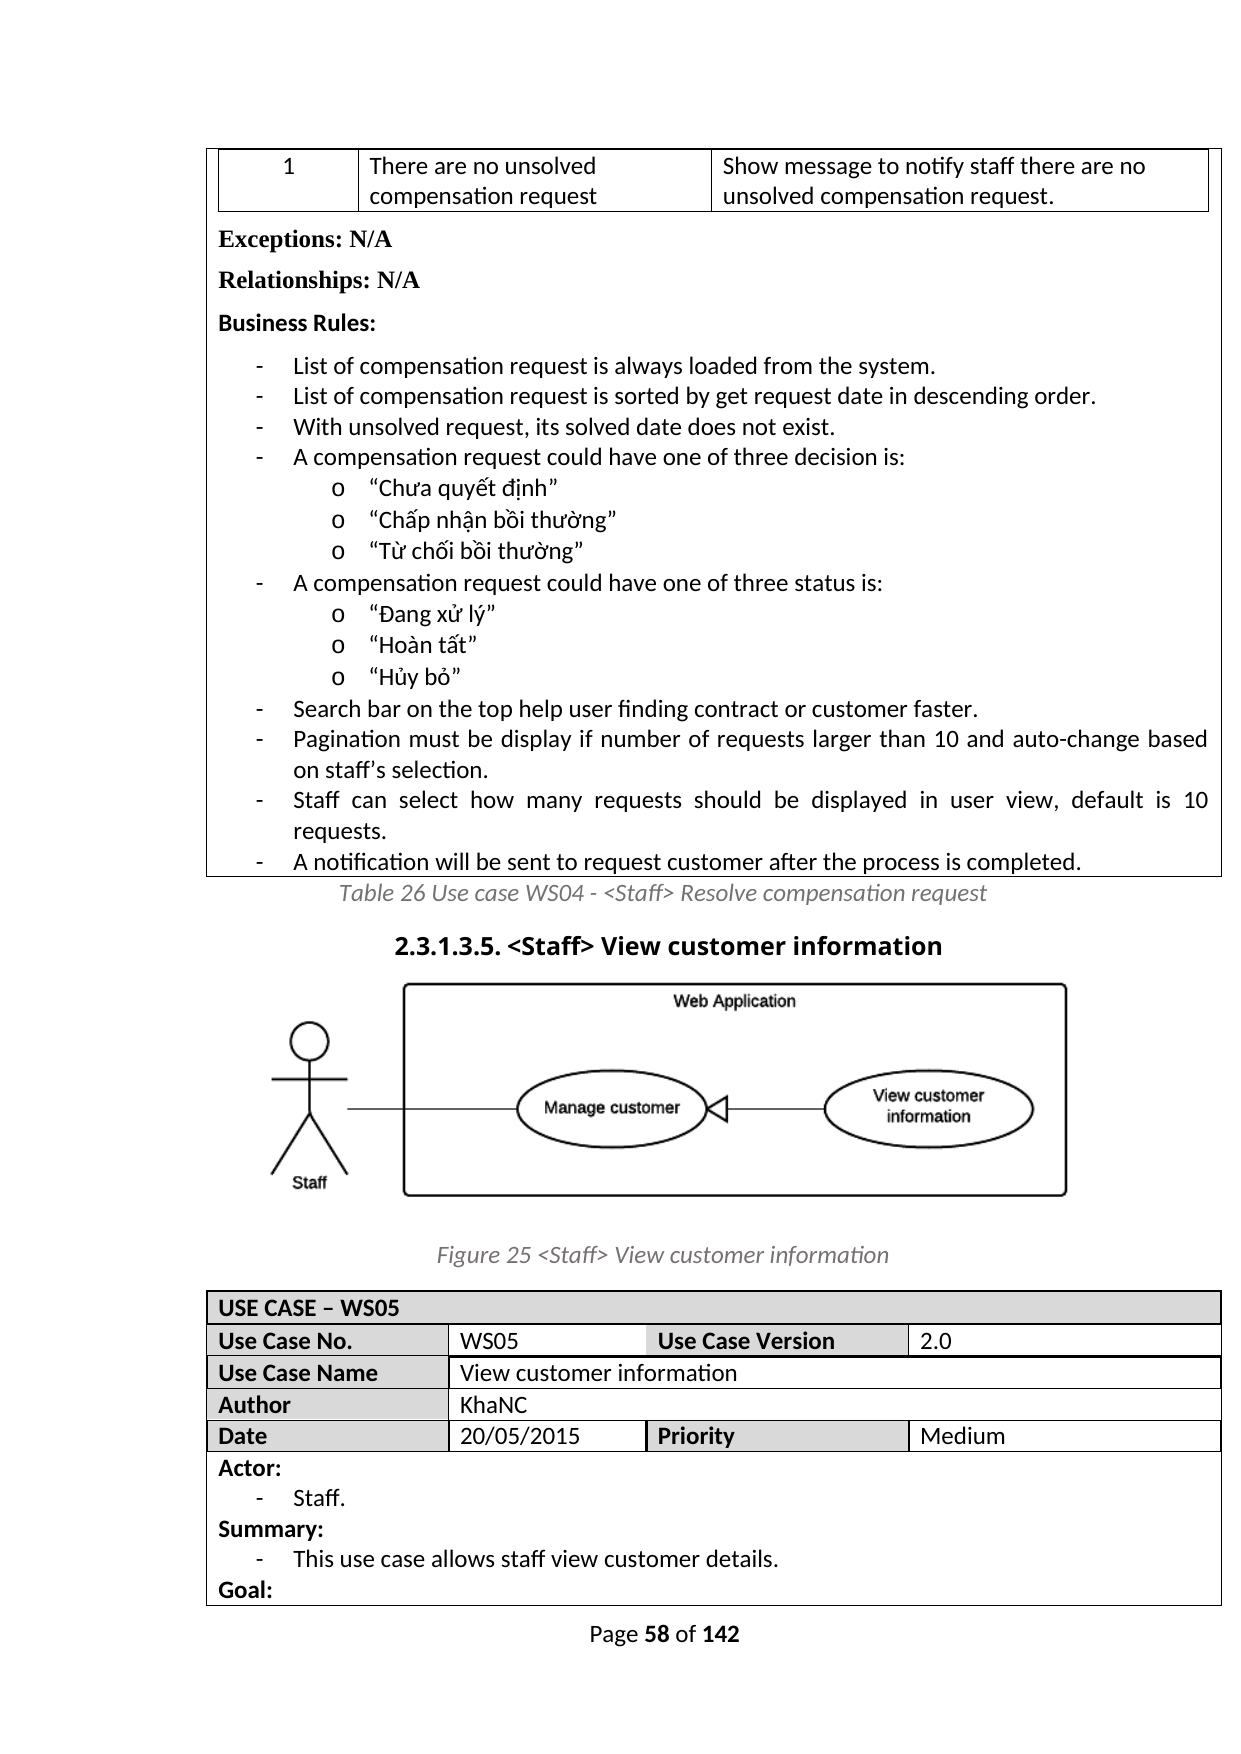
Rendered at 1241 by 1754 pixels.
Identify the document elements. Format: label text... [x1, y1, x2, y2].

table_cell KhaNC [449, 1389, 1221, 1419]
table_cell View customer information [450, 1358, 1220, 1388]
text Figure <Staff> View customer information [207, 1239, 1122, 1269]
text Table Use case WS04 - <Staff> Resolve compensation request [207, 877, 1122, 908]
table_cell 20/05/2015 [450, 1421, 645, 1451]
table_cell Use Case Version [646, 1325, 908, 1355]
table_cell WS05 [449, 1325, 646, 1355]
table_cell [207, 1452, 1221, 1605]
table_cell Use Case Name [208, 1356, 448, 1388]
table_cell 2.0 [909, 1325, 1221, 1355]
table_cell Use Case No. [207, 1325, 448, 1355]
picture [244, 965, 1085, 1220]
table_cell Medium [910, 1421, 1220, 1451]
table_cell Date [208, 1421, 448, 1451]
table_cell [207, 149, 1221, 876]
table_cell Priority [648, 1421, 908, 1451]
table_header USE CASE – WS05 [208, 1292, 1220, 1323]
subtitle <Staff> View customer information [394, 929, 1122, 963]
table_cell Author [207, 1389, 448, 1419]
